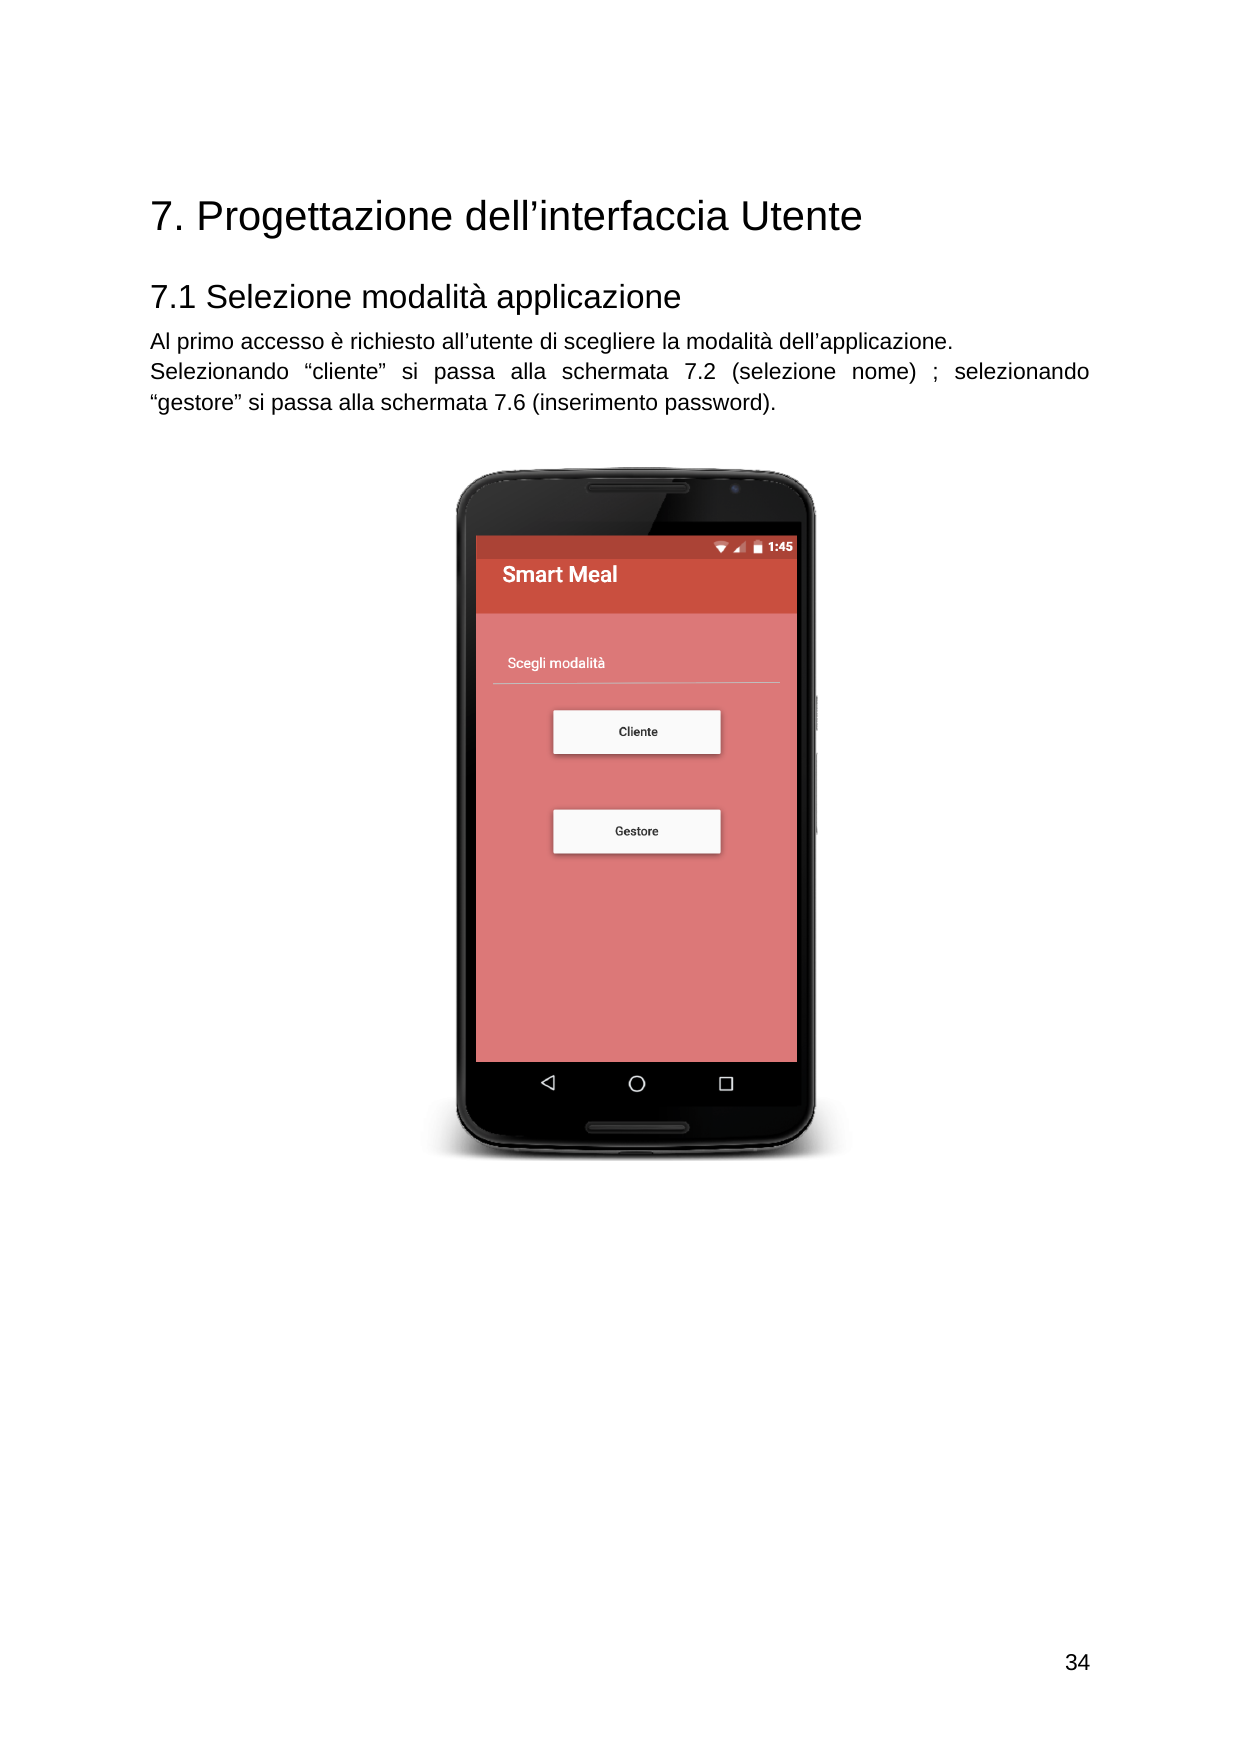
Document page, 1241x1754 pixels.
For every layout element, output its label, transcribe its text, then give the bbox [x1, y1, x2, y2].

text Selezionando “cliente” si passa alla schermata 7.2 (selezione nome) ; selezionando “gestore” si passa alla schermata 7.6 (inserimento password). [150, 358, 1090, 415]
picture [361, 448, 879, 1161]
subtitle 7.1 Selezione modalità applicazione [150, 277, 1090, 316]
text Al primo accesso è richiesto all’utente di scegliere la modalità dell’applicazione. [150, 328, 1090, 354]
subtitle 7. Progettazione dell’interfaccia Utente [150, 192, 1090, 239]
